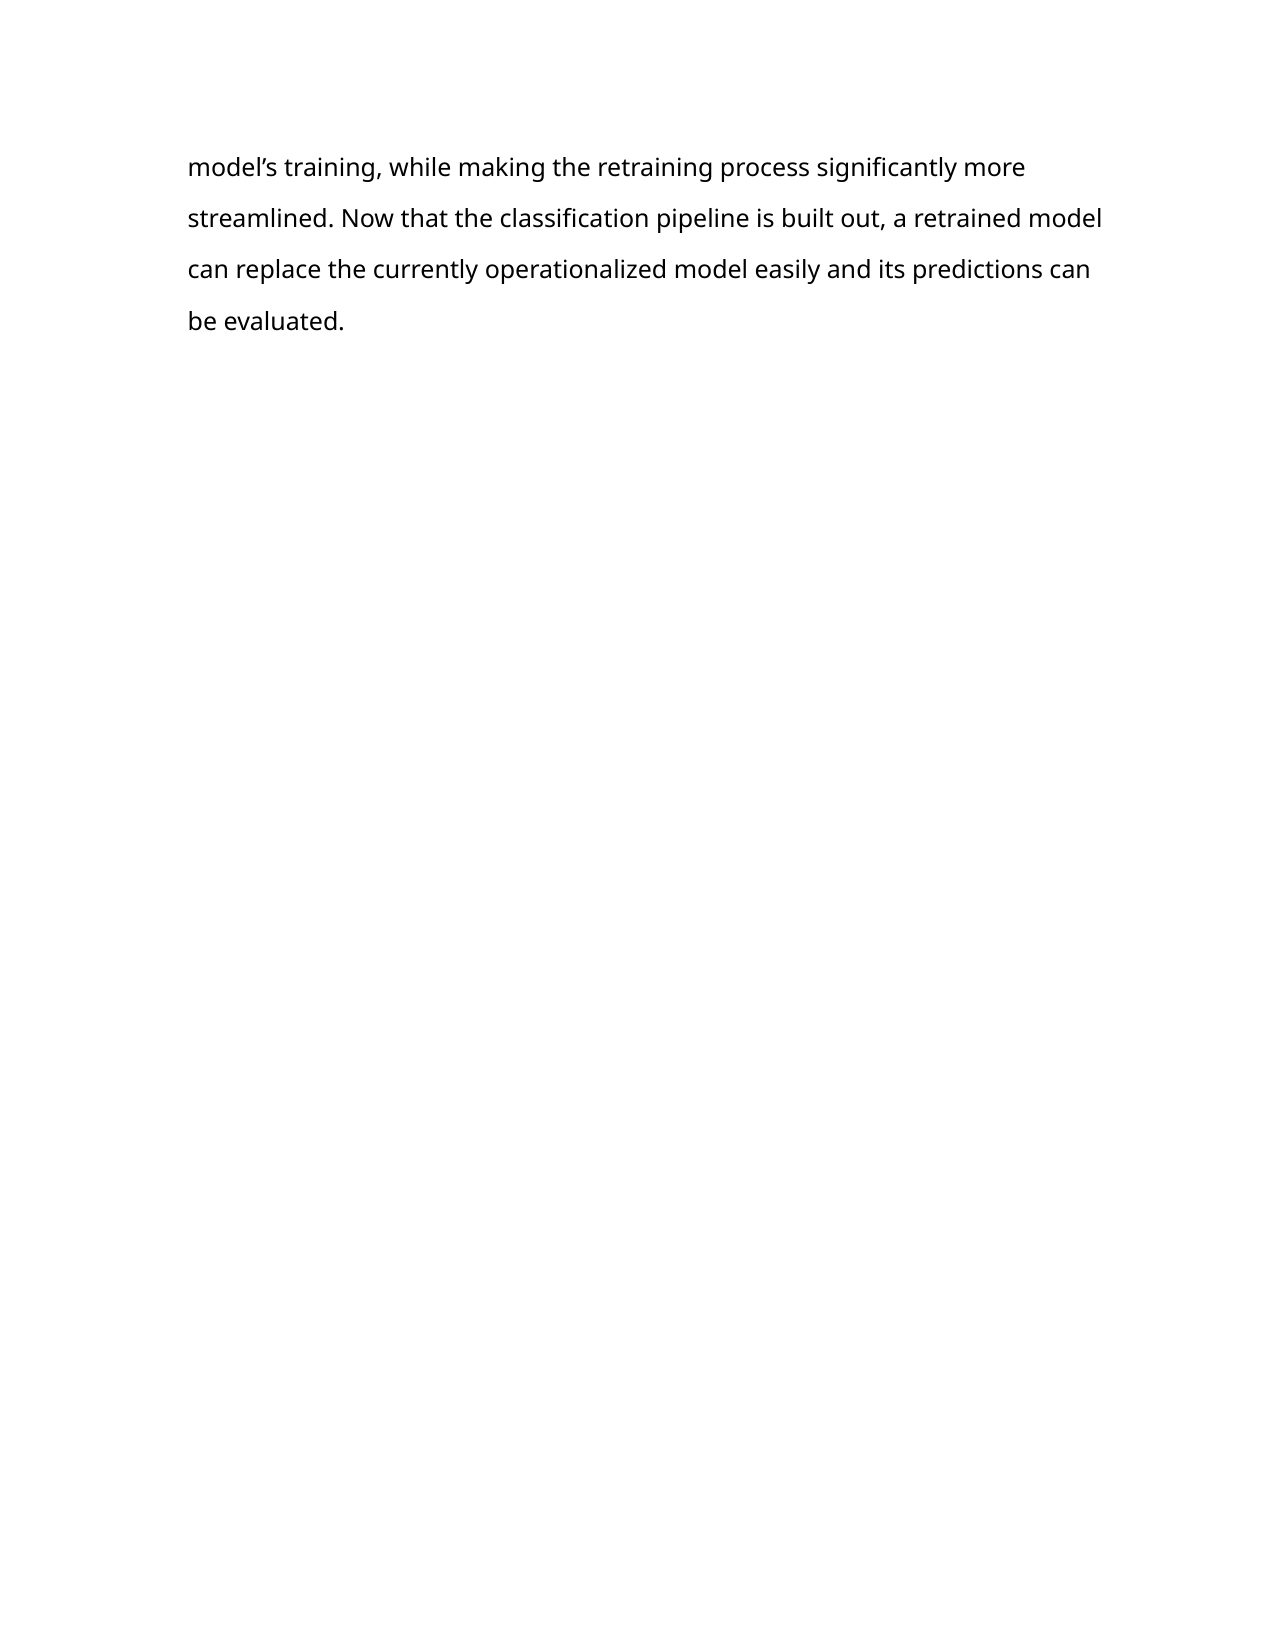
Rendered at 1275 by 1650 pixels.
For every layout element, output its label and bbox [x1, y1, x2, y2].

text [187, 150, 1125, 337]
